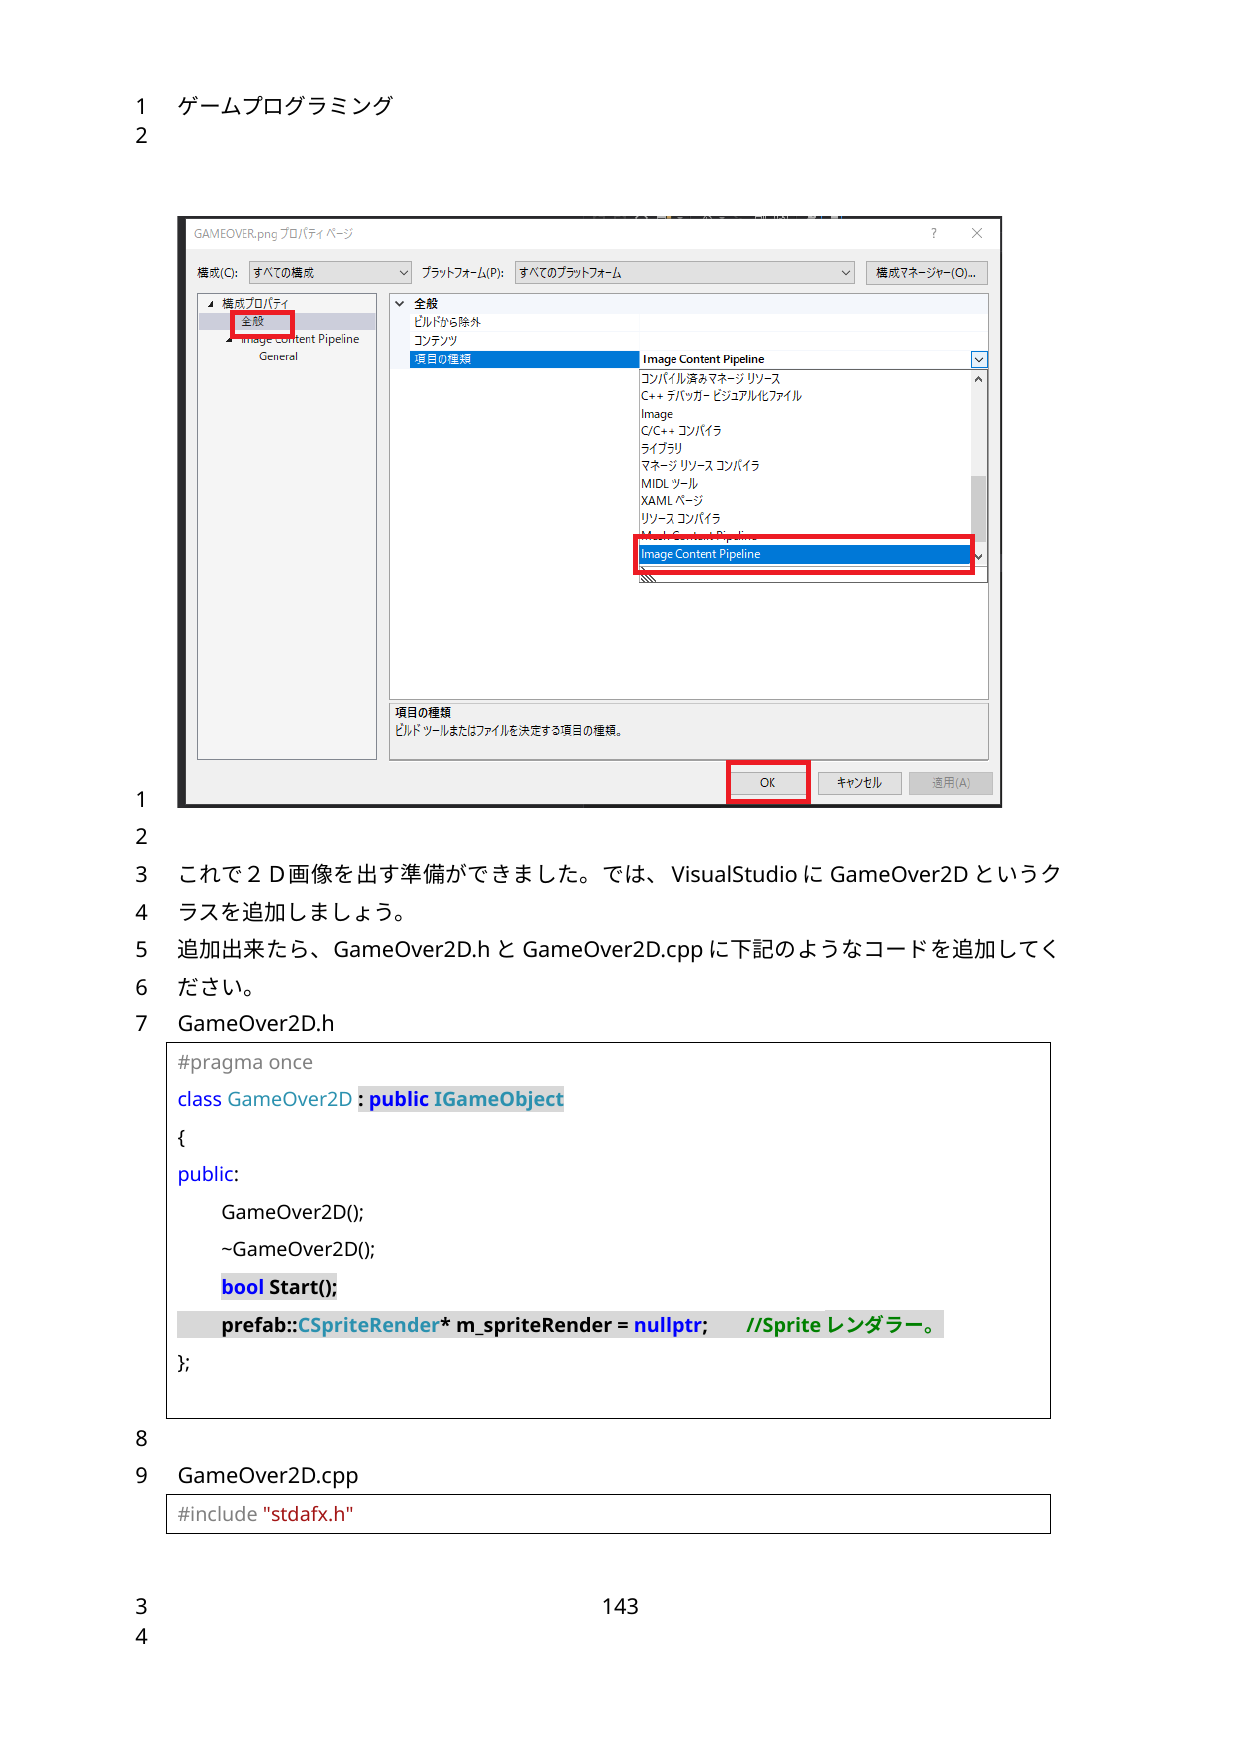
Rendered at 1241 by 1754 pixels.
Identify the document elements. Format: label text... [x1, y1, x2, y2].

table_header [167, 1495, 1050, 1532]
text GameOver2D.cpp [177, 1456, 1063, 1494]
table_header #pragma once class GameOver2D : public IGameObject { public: GameOver2D(); ~GameOver2D(); bool Start(); prefab::CSpriteRender* m_spriteRender = nullptr; //Spriteレンダラー。 }; [167, 1043, 1050, 1418]
text これで２Ｄ画像を出す準備ができました。では、VisualStudioにGameOver2Dというクラスを追加しましょう。 [177, 854, 1063, 929]
text GameOver2D.h [177, 1004, 1063, 1042]
picture [177, 216, 1003, 808]
text 追加出来たら、GameOver2D.hとGameOver2D.cppに下記のようなコードを追加してください。 [177, 929, 1063, 1004]
